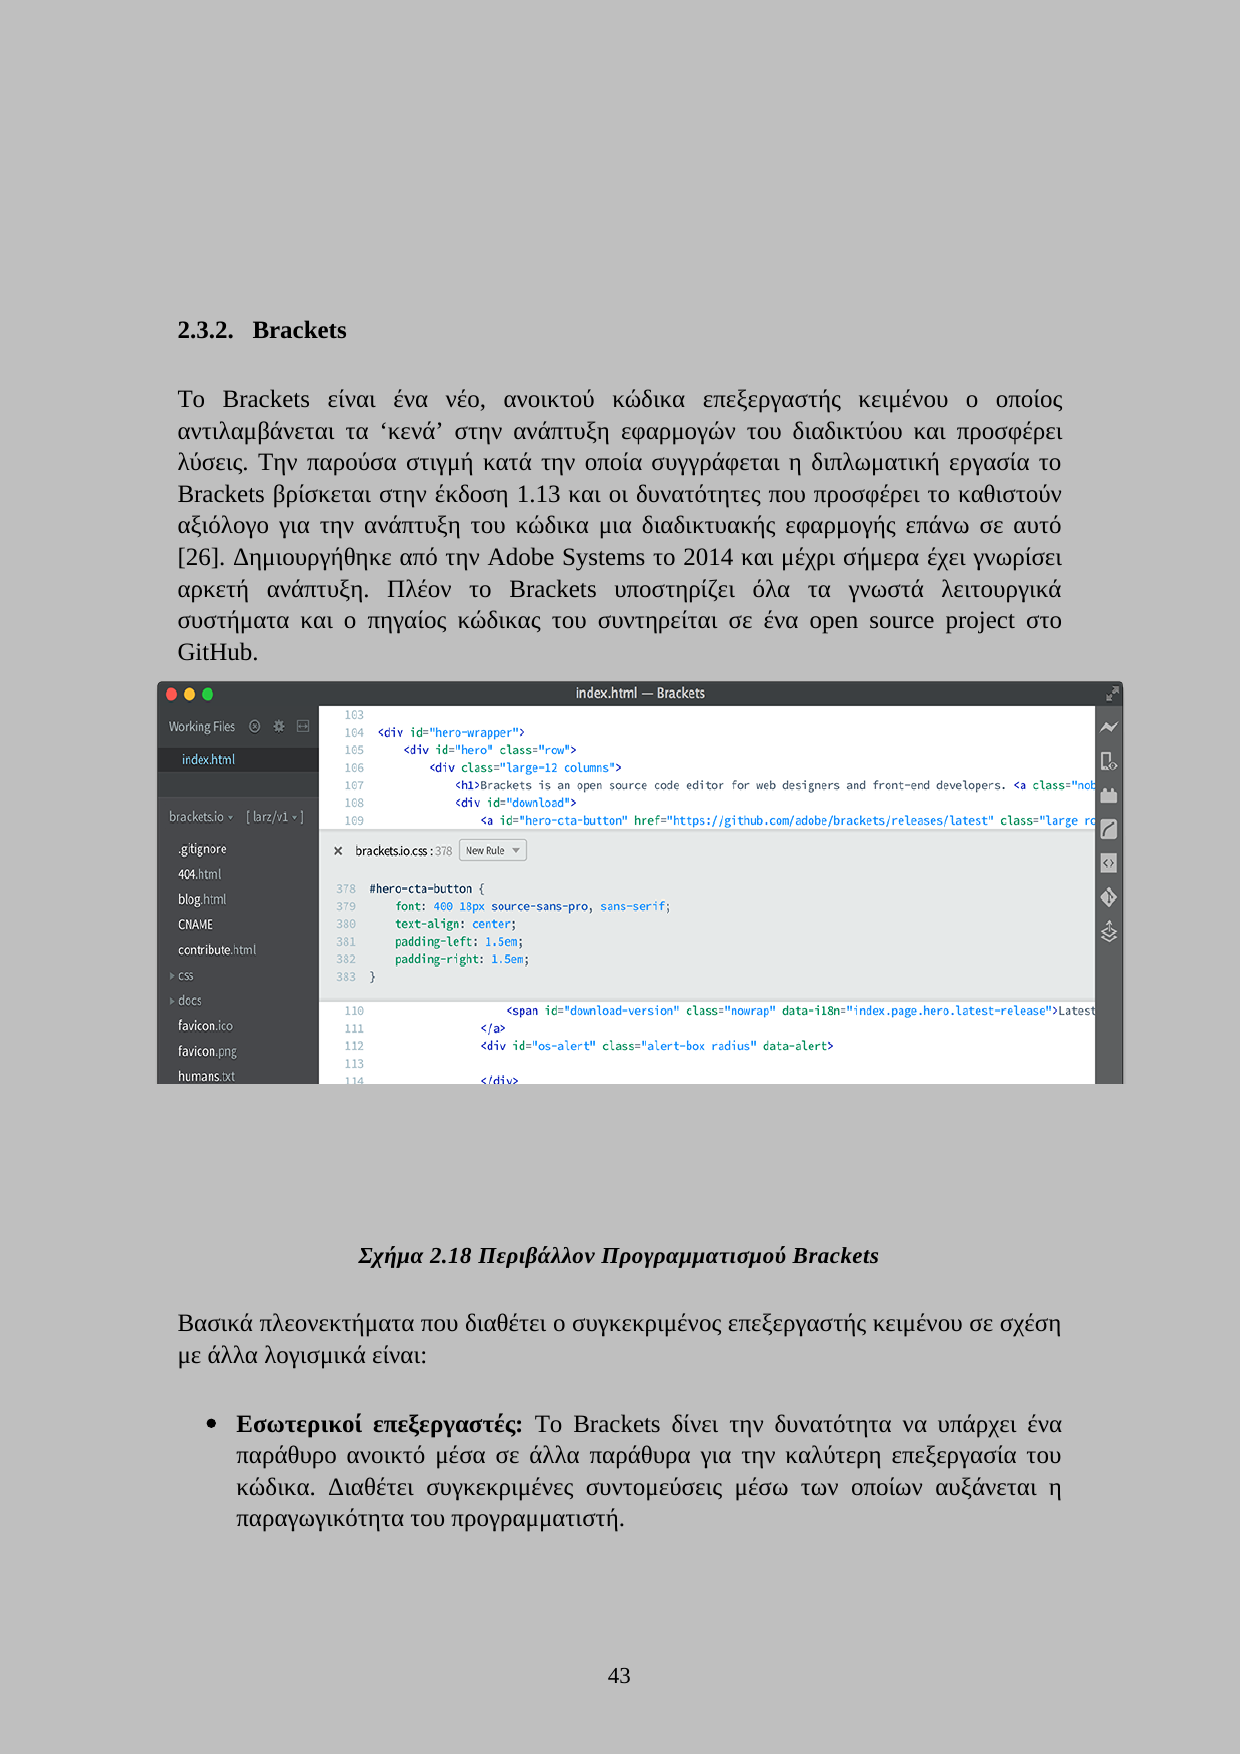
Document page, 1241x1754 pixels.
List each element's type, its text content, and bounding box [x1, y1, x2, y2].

picture [149, 749, 1128, 1153]
list Brackets [177, 384, 1063, 413]
text Σχήμα 2.18 Περιβάλλον Προγραμματισμού Brackets [177, 1311, 1063, 1337]
text Βασικά πλεονεκτήματα που διαθέτει ο συγκεκριμένος επεξεργαστής κειμένου σε σχέση με άλλα λογισμικά είναι: [177, 1377, 1063, 1437]
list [207, 1478, 1063, 1570]
text Το Brackets είναι ένα νέο, ανοικτού κώδικα επεξεργαστής κειμένου ο οποίος αντιλαμβάνεται τα ‘κενά’ στην ανάπτυξη εφαρμογών του διαδικτύου και προσφέρει λύσεις. Την παρούσα στιγμή κατά την οποία συγγράφεται η διπλωματική εργασία το Brackets βρίσκεται στην έκδοση 1.13 και οι δυνατότητες που προσφέρει το καθιστούν αξιόλογο για την ανάπτυξη του κώδικα μια διαδικτυακής εφαρμογής επάνω σε αυτό [26]. Δημιουργήθηκε από την Adobe Systems το 2014 και μέχρι σήμερα έχει γνωρίσει αρκετή ανάπτυξη. Πλέον το Brackets υποστηρίζει όλα τα γνωστά λειτουργικά συστήματα και ο πηγαίος κώδικας του συντηρείται σε ένα open source project στο GitHub. [177, 453, 1063, 735]
